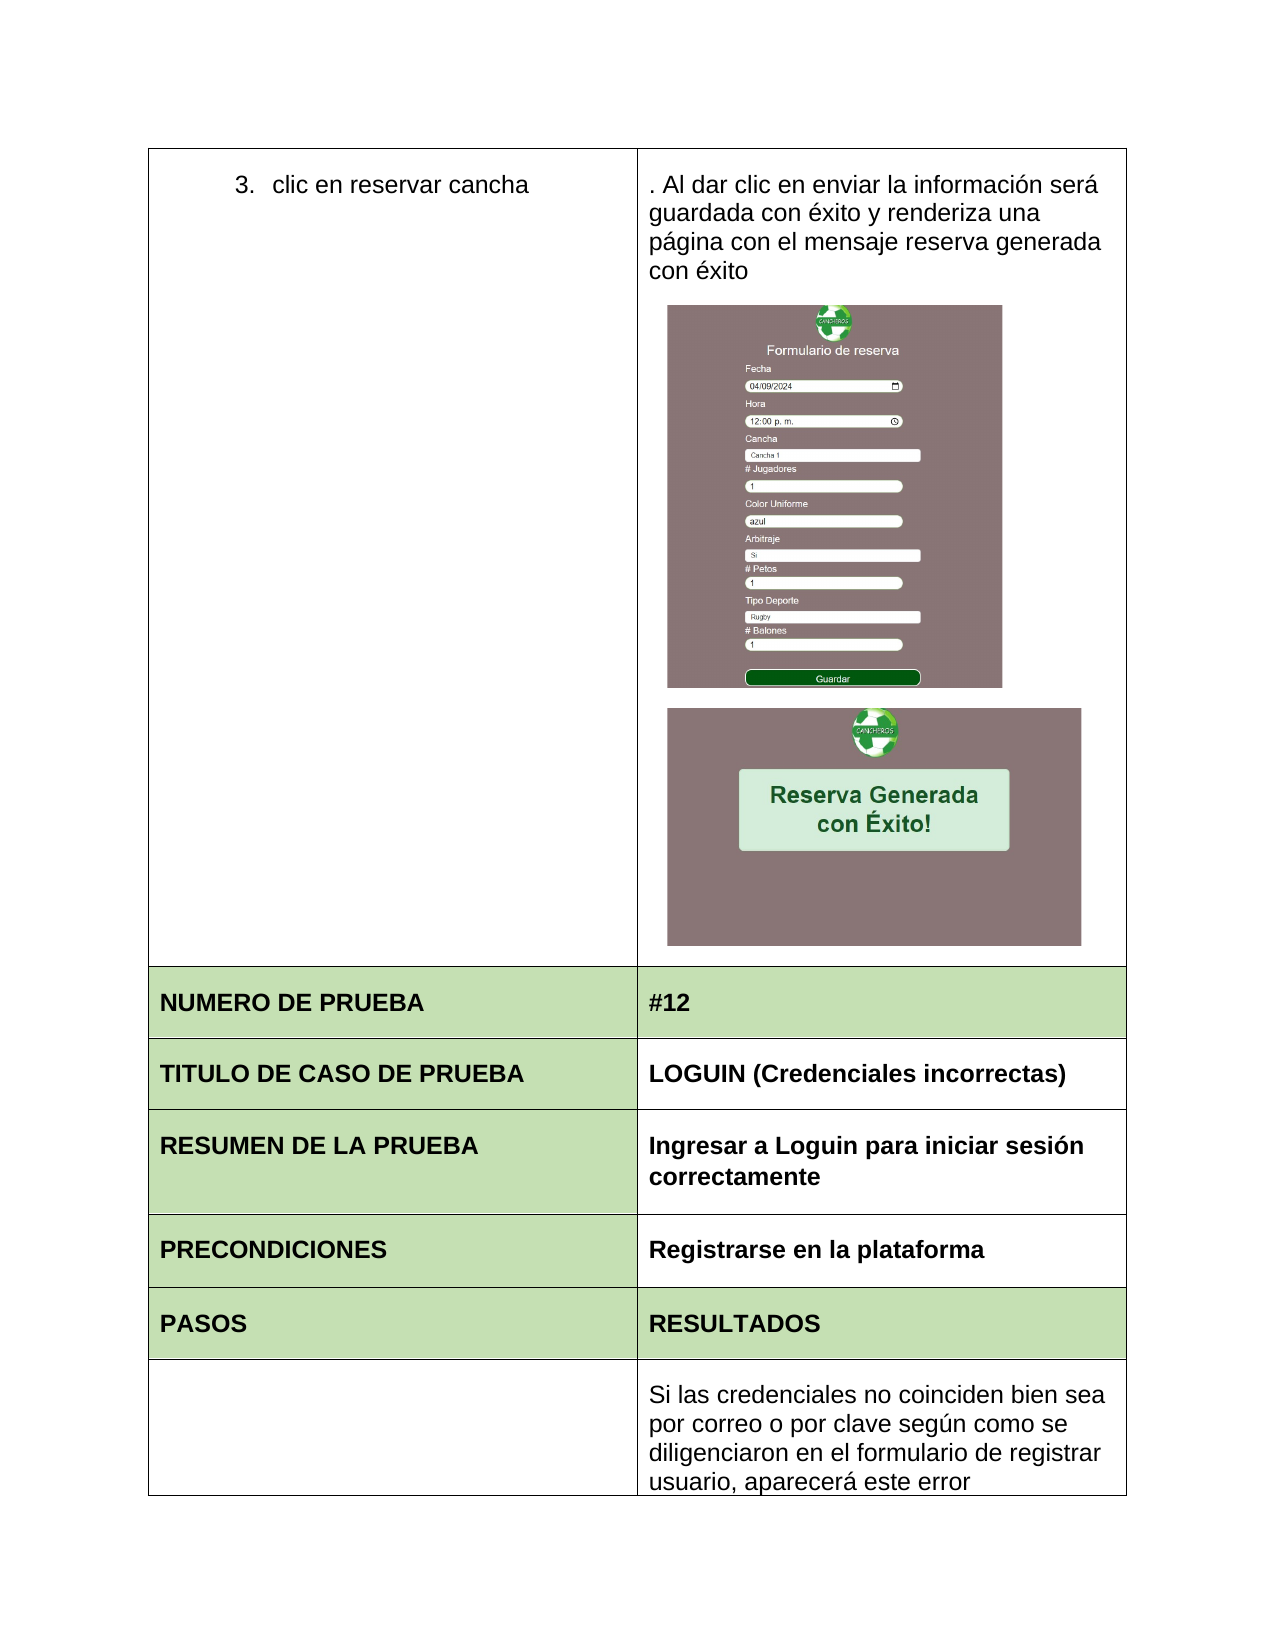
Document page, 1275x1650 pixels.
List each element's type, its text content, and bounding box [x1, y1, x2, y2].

table_cell NUMERO DE PRUEBA [149, 967, 637, 1037]
table_cell PRECONDICIONES [149, 1215, 637, 1287]
table_cell Registrarse en la plataforma [638, 1215, 1126, 1287]
table_cell TITULO DE CASO DE PRUEBA [149, 1039, 637, 1109]
table_cell PASOS [149, 1288, 637, 1358]
table_cell LOGUIN (Credenciales incorrectas) [638, 1039, 1126, 1109]
table_cell Ingresar a Loguin para iniciar sesión correctamente [638, 1110, 1126, 1213]
table_cell #12 [638, 967, 1126, 1037]
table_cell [149, 149, 637, 966]
table_cell RESUMEN DE LA PRUEBA [149, 1110, 637, 1213]
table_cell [638, 149, 1126, 966]
table_cell RESULTADOS [638, 1288, 1126, 1358]
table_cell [638, 1360, 1126, 1495]
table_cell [149, 1360, 637, 1495]
